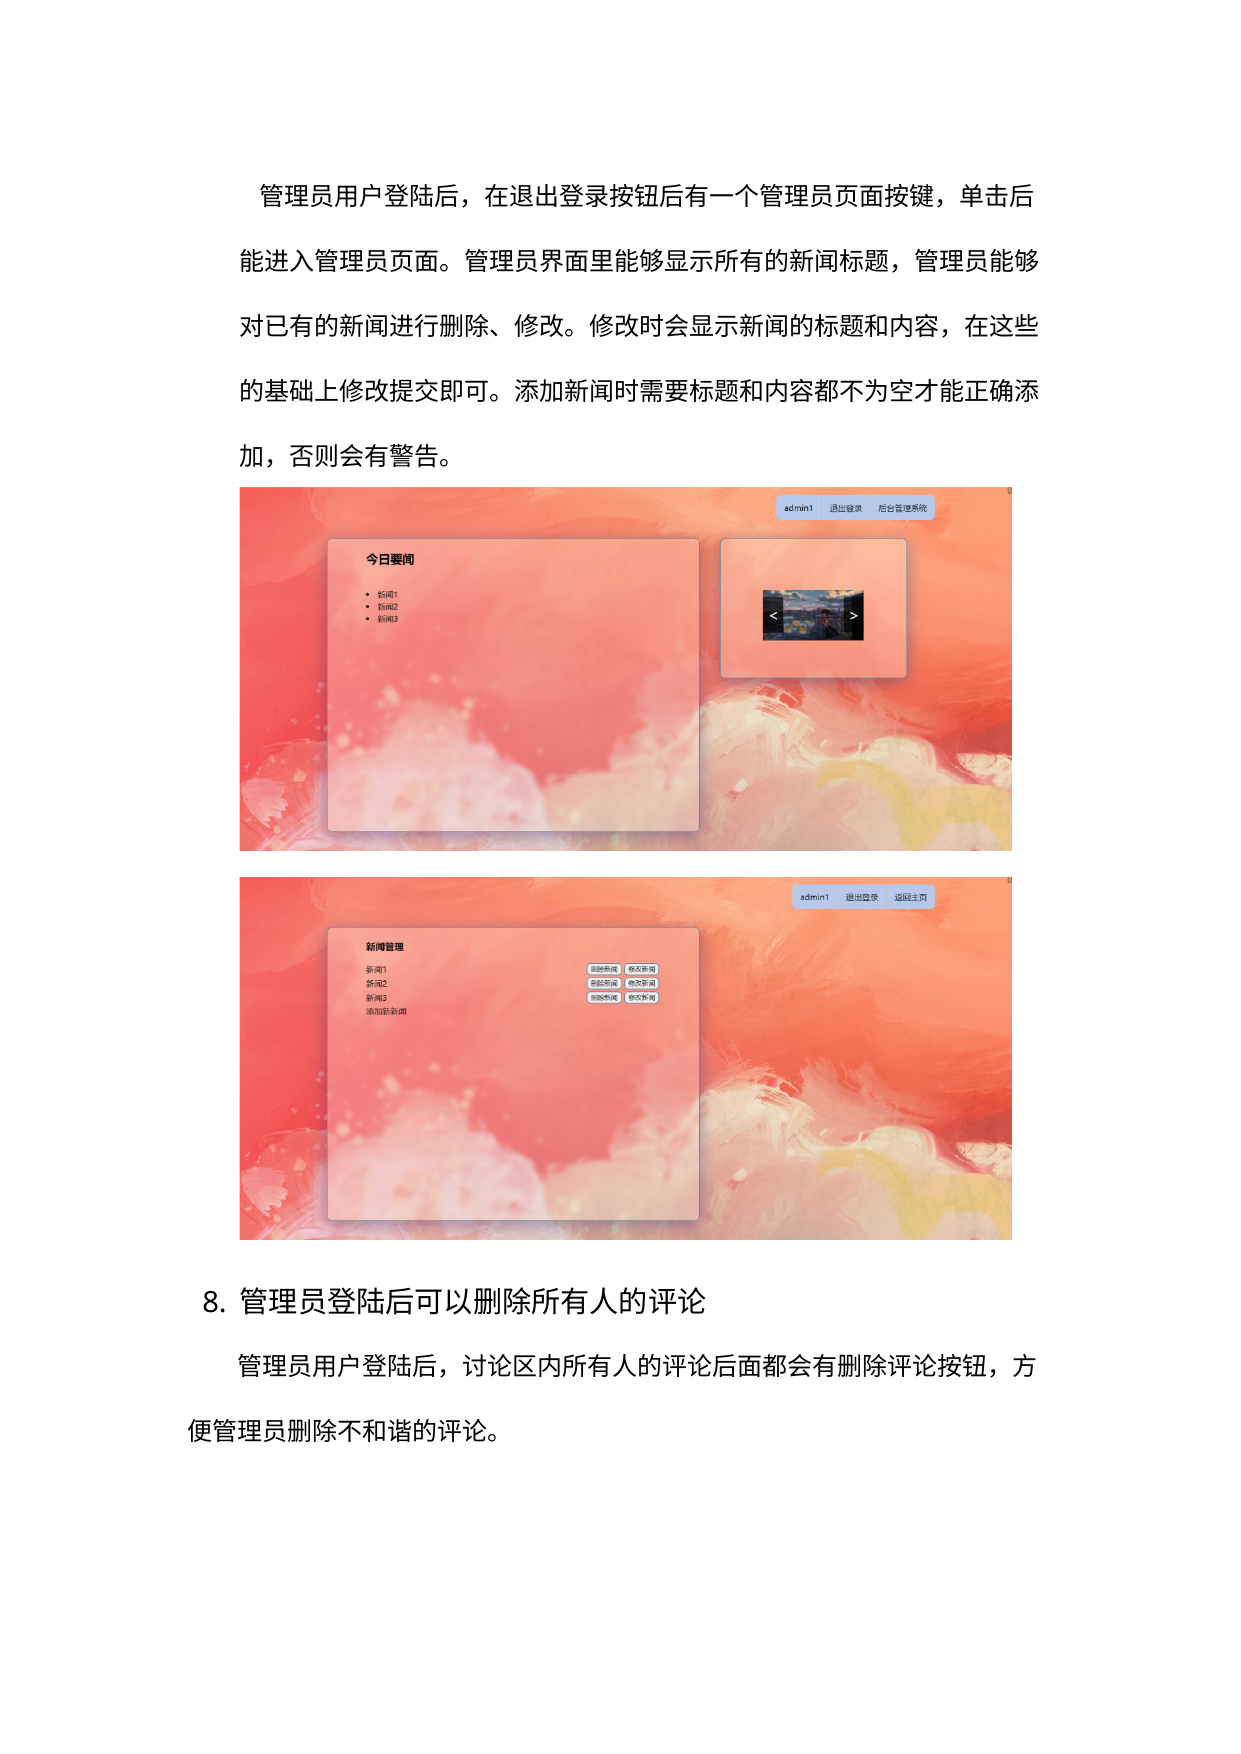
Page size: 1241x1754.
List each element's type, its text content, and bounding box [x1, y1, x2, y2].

text 管理员用户登陆后，讨论区内所有人的评论后面都会有删除评论按钮，方便管理员删除不和谐的评论。 [187, 1332, 1053, 1462]
list 管理员用户登陆后，在退出登录按钮后有一个管理员页面按键，单击后能进入管理员页面。管理员界面里能够显示所有的新闻标题，管理员能够对已有的新闻进行删除、修改。修改时会显示新闻的标题和内容，在这些的基础上修改提交即可。添加新闻时需要标题和内容都不为空才能正确添加，否则会有警告。 [239, 162, 1053, 487]
picture [239, 877, 1012, 1240]
list 管理员登陆后可以删除所有人的评论 [202, 1267, 1053, 1332]
picture [239, 487, 1012, 851]
